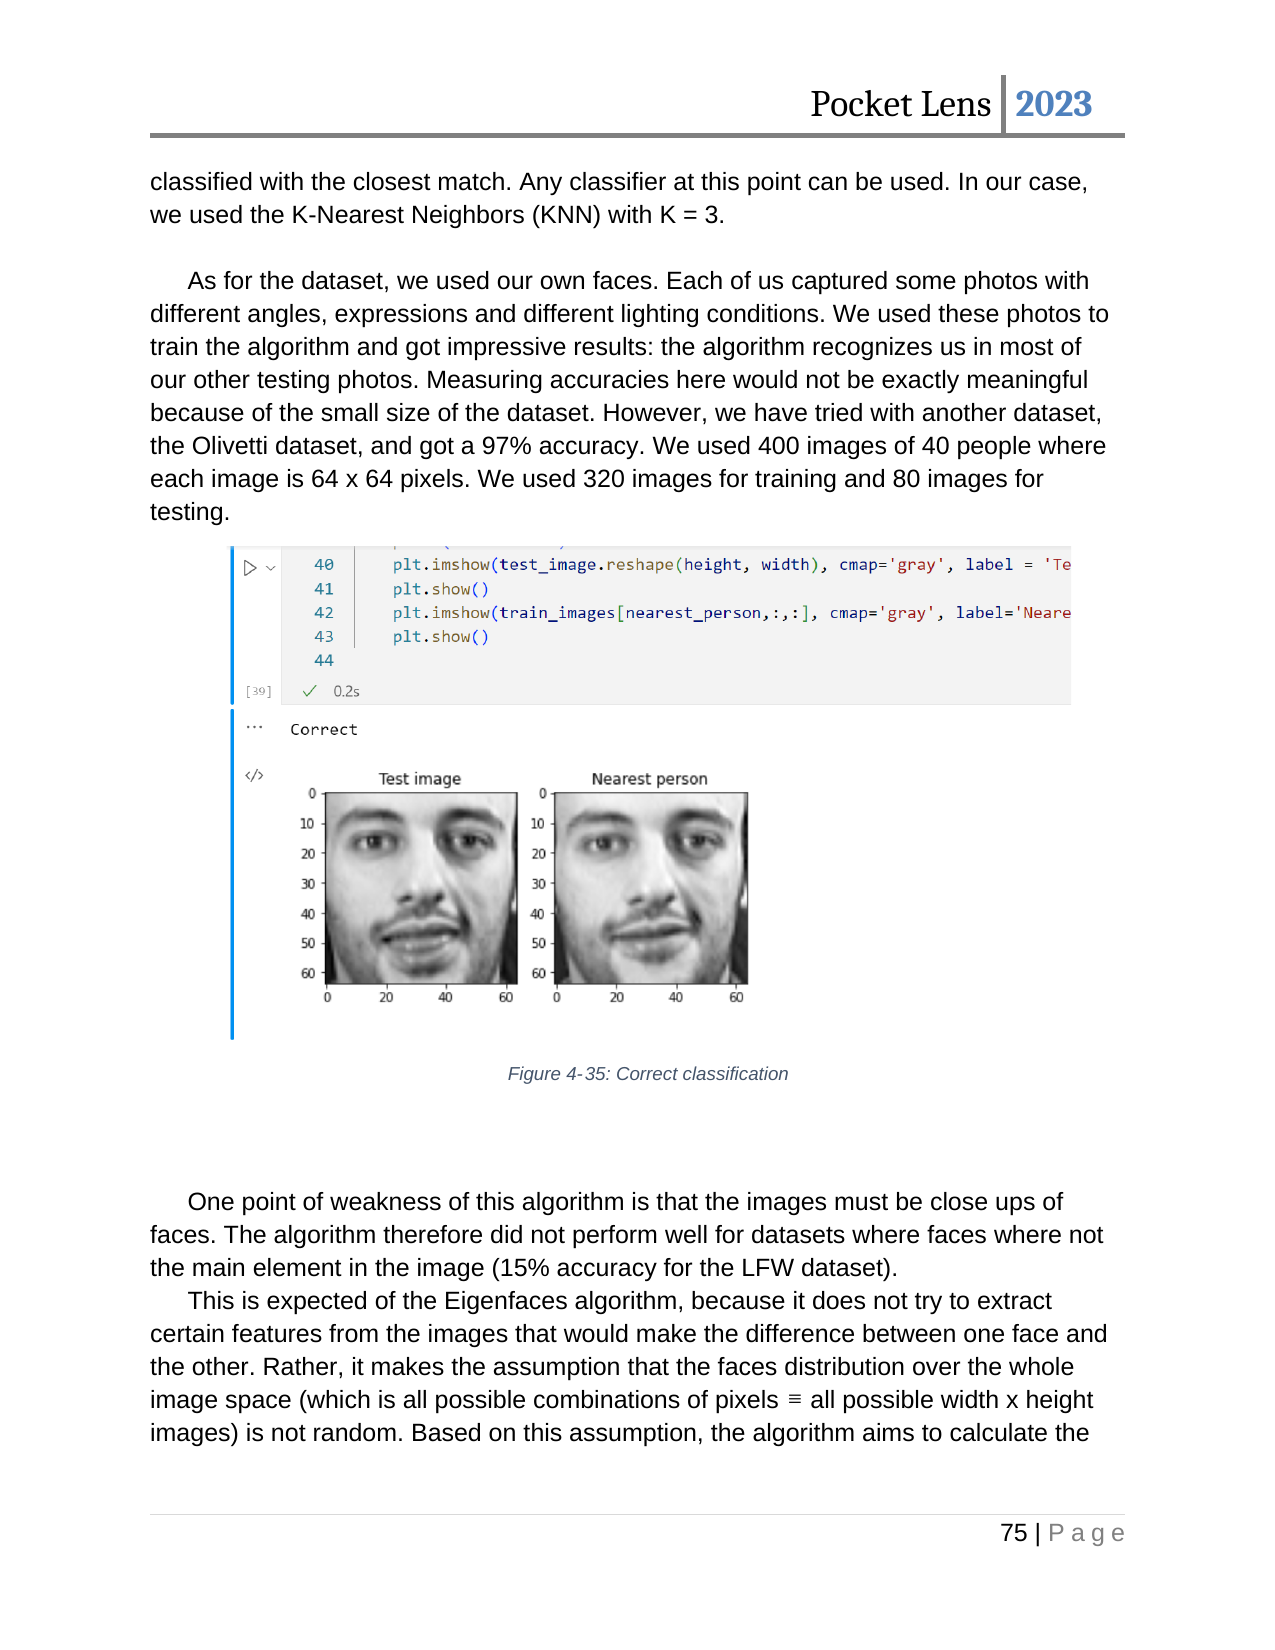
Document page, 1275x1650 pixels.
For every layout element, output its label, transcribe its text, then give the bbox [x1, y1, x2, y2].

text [150, 167, 1125, 228]
text As for the dataset, we used our own faces. Each of us captured some photos with different angles, expressions and different lighting conditions. We used these photos to train the algorithm and got impressive results: the algorithm recognizes us in most of our other testing photos. Measuring accuracies here would not be exactly meaningful because of the small size of the dataset. However, we have tried with another dataset, the Olivetti dataset, and got a 97% accuracy. We used 400 images of 40 people where each image is 64 x 64 pixels. We used 320 images for training and 80 images for testing. [150, 266, 1125, 526]
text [150, 1286, 1125, 1447]
picture [226, 543, 1072, 1053]
text One point of weakness of this algorithm is that the images must be close ups of faces. The algorithm therefore did not perform well for datasets where faces where not the main element in the image (15% accuracy for the LFW dataset). [150, 1187, 1125, 1282]
